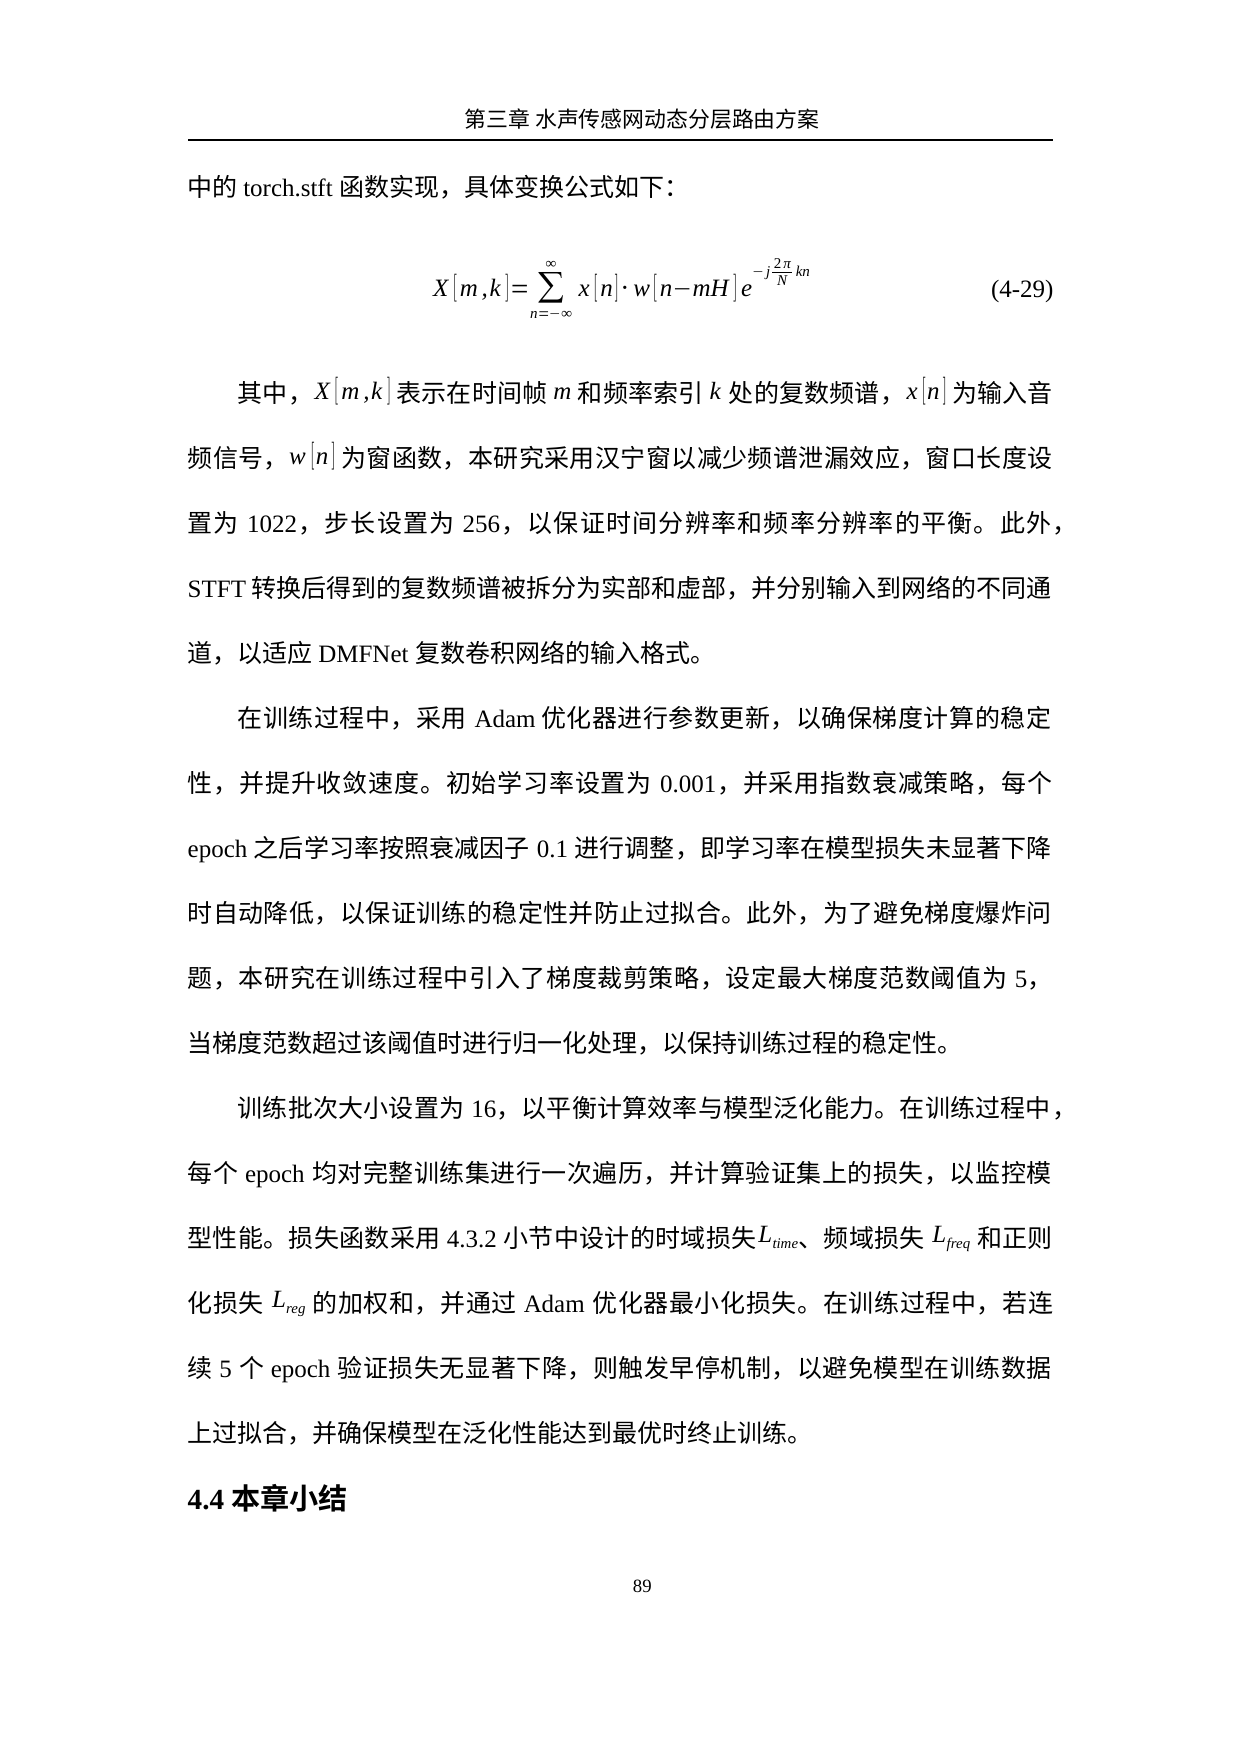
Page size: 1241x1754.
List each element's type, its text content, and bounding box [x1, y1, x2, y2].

text 4.4 本章小结 [187, 1464, 1053, 1529]
text (4-29) [187, 240, 1053, 337]
text 其中， 表示在时间帧 和频率索引 处的复数频谱， 为输入音频信号， 为窗函数，本研究采用汉宁窗以减少频谱泄漏效应，窗口长度设置为 1022，步长设置为 256，以保证时间分辨率和频率分辨率的平衡。此外，STFT 转换后得到的复数频谱被拆分为实部和虚部，并分别输入到网络的不同通道，以适应 DMFNet 复数卷积网络的输入格式。 [187, 359, 1053, 684]
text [187, 153, 1053, 218]
text 在训练过程中，采用 Adam优化器进行参数更新，以确保梯度计算的稳定性，并提升收敛速度。初始学习率设置为 0.001，并采用指数衰减策略，每个 epoch 之后学习率按照衰减因子 0.1 进行调整，即学习率在模型损失未显著下降时自动降低，以保证训练的稳定性并防止过拟合。此外，为了避免梯度爆炸问题，本研究在训练过程中引入了梯度裁剪策略，设定最大梯度范数阈值为 5，当梯度范数超过该阈值时进行归一化处理，以保持训练过程的稳定性。 [187, 684, 1053, 1074]
text 训练批次大小设置为 16，以平衡计算效率与模型泛化能力。在训练过程中，每个 epoch 均对完整训练集进行一次遍历，并计算验证集上的损失，以监控模型性能。损失函数采用 4.3.2 小节中设计的时域损失、频域损失 和正则化损失 的加权和，并通过 Adam 优化器最小化损失。在训练过程中，若连续 5 个 epoch 验证损失无显著下降，则触发早停机制，以避免模型在训练数据上过拟合，并确保模型在泛化性能达到最优时终止训练。 [187, 1074, 1053, 1464]
